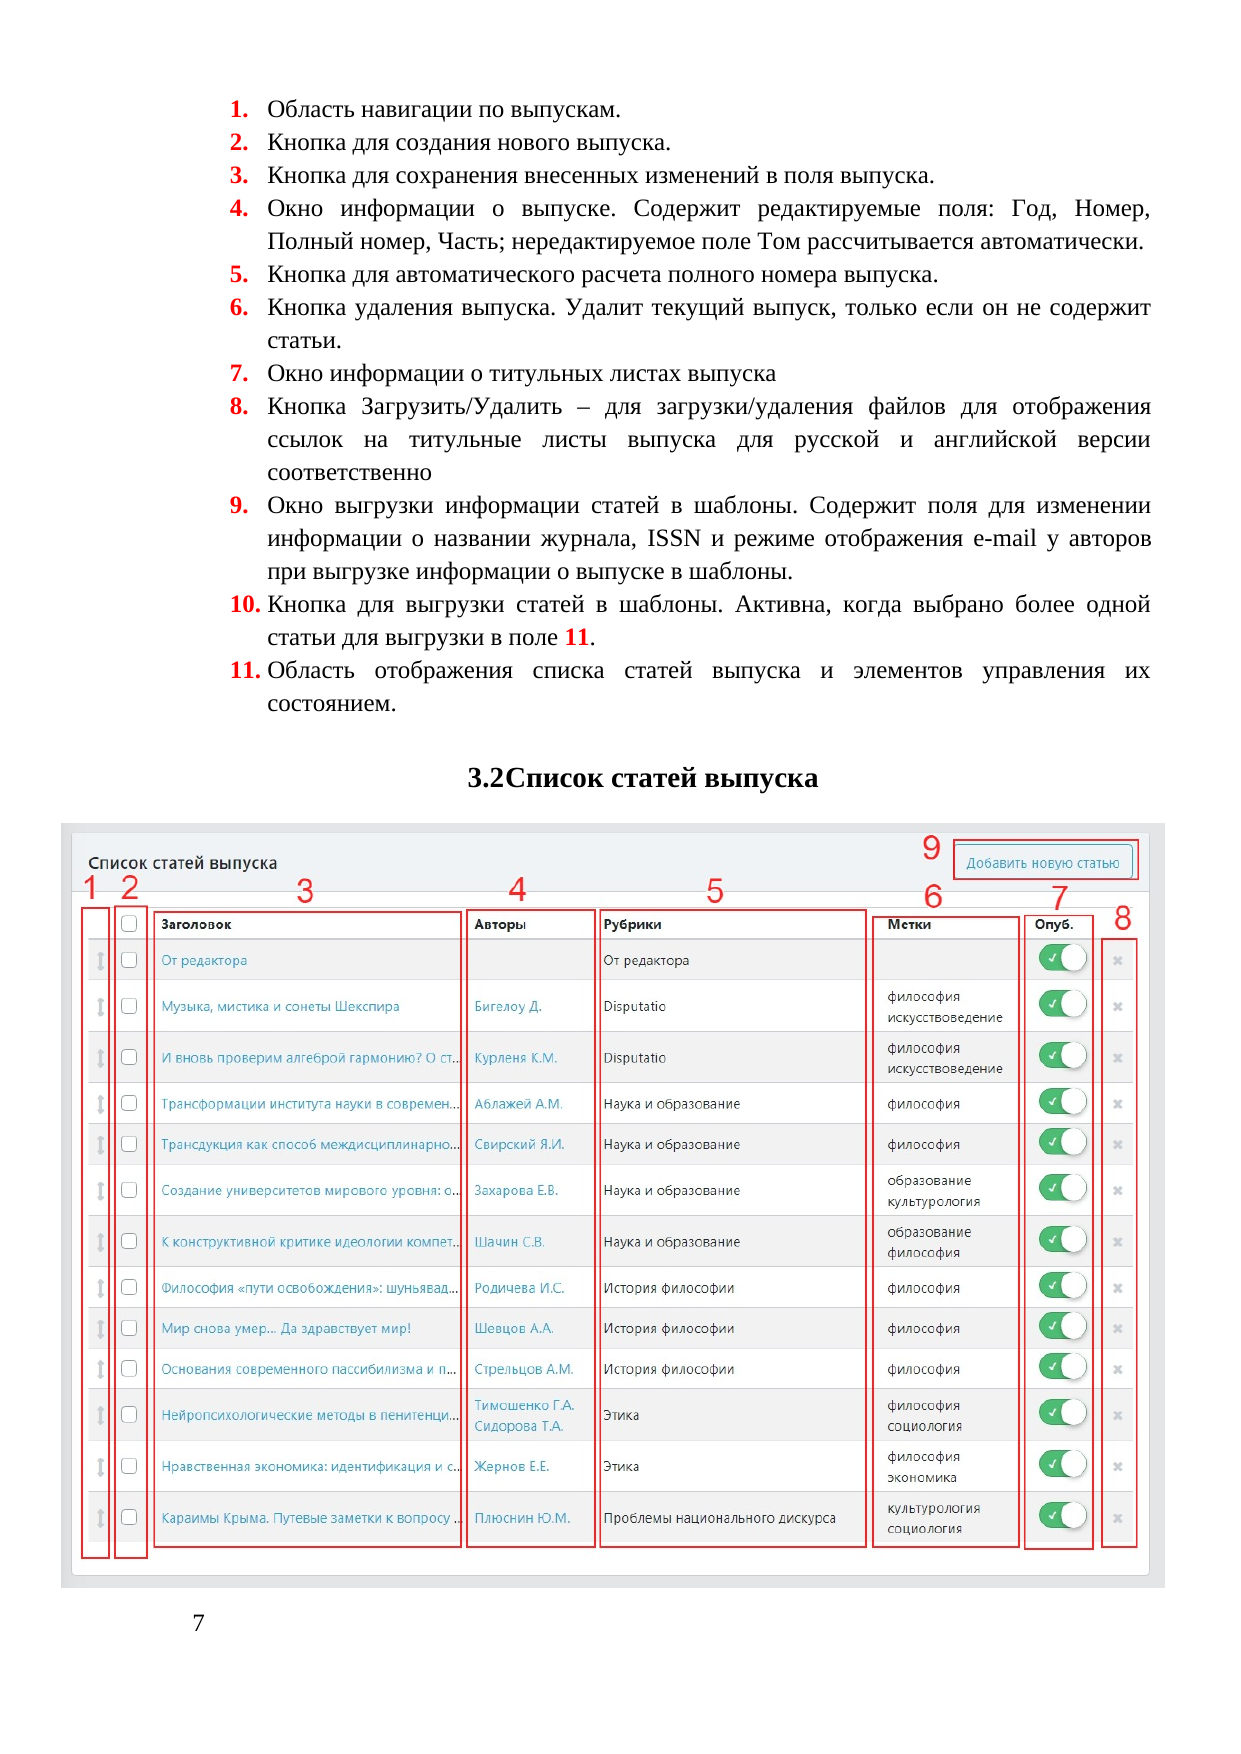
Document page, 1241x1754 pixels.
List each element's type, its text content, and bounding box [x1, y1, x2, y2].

picture [61, 823, 1165, 1588]
list Окно информации о выпуске. Содержит редактируемые поля: Год, Номер, Полный номер, Часть; нередактируемое поле Том рассчитывается автоматически. [229, 193, 1152, 254]
list Окно выгрузки информации статей в шаблоны. Содержит поля для изменении информации о названии журнала, ISSN и режиме отображения e-mail у авторов при выгрузке информации о выпуске в шаблоны. [229, 490, 1152, 585]
list Окно информации о титульных листах выпуска [229, 358, 1152, 387]
list Кнопка для создания нового выпуска. [229, 127, 1152, 155]
list Область навигации по выпускам. [229, 94, 1152, 122]
text Список статей выпуска [134, 760, 1152, 794]
list Кнопка удаления выпуска. Удалит текущий выпуск, только если он не содержит статьи. [229, 292, 1152, 353]
list Кнопка для автоматического расчета полного номера выпуска. [229, 259, 1152, 287]
list Кнопка для выгрузки статей в шаблоны. Активна, когда выбрано более одной статьи для выгрузки в поле 11. [229, 589, 1152, 651]
list Кнопка Загрузить/Удалить – для загрузки/удаления файлов для отображения ссылок на титульные листы выпуска для русской и английской версии соответственно [229, 391, 1152, 486]
list Кнопка для сохранения внесенных изменений в поля выпуска. [229, 160, 1152, 188]
list Область отображения списка статей выпуска и элементов управления их состоянием. [229, 655, 1152, 717]
